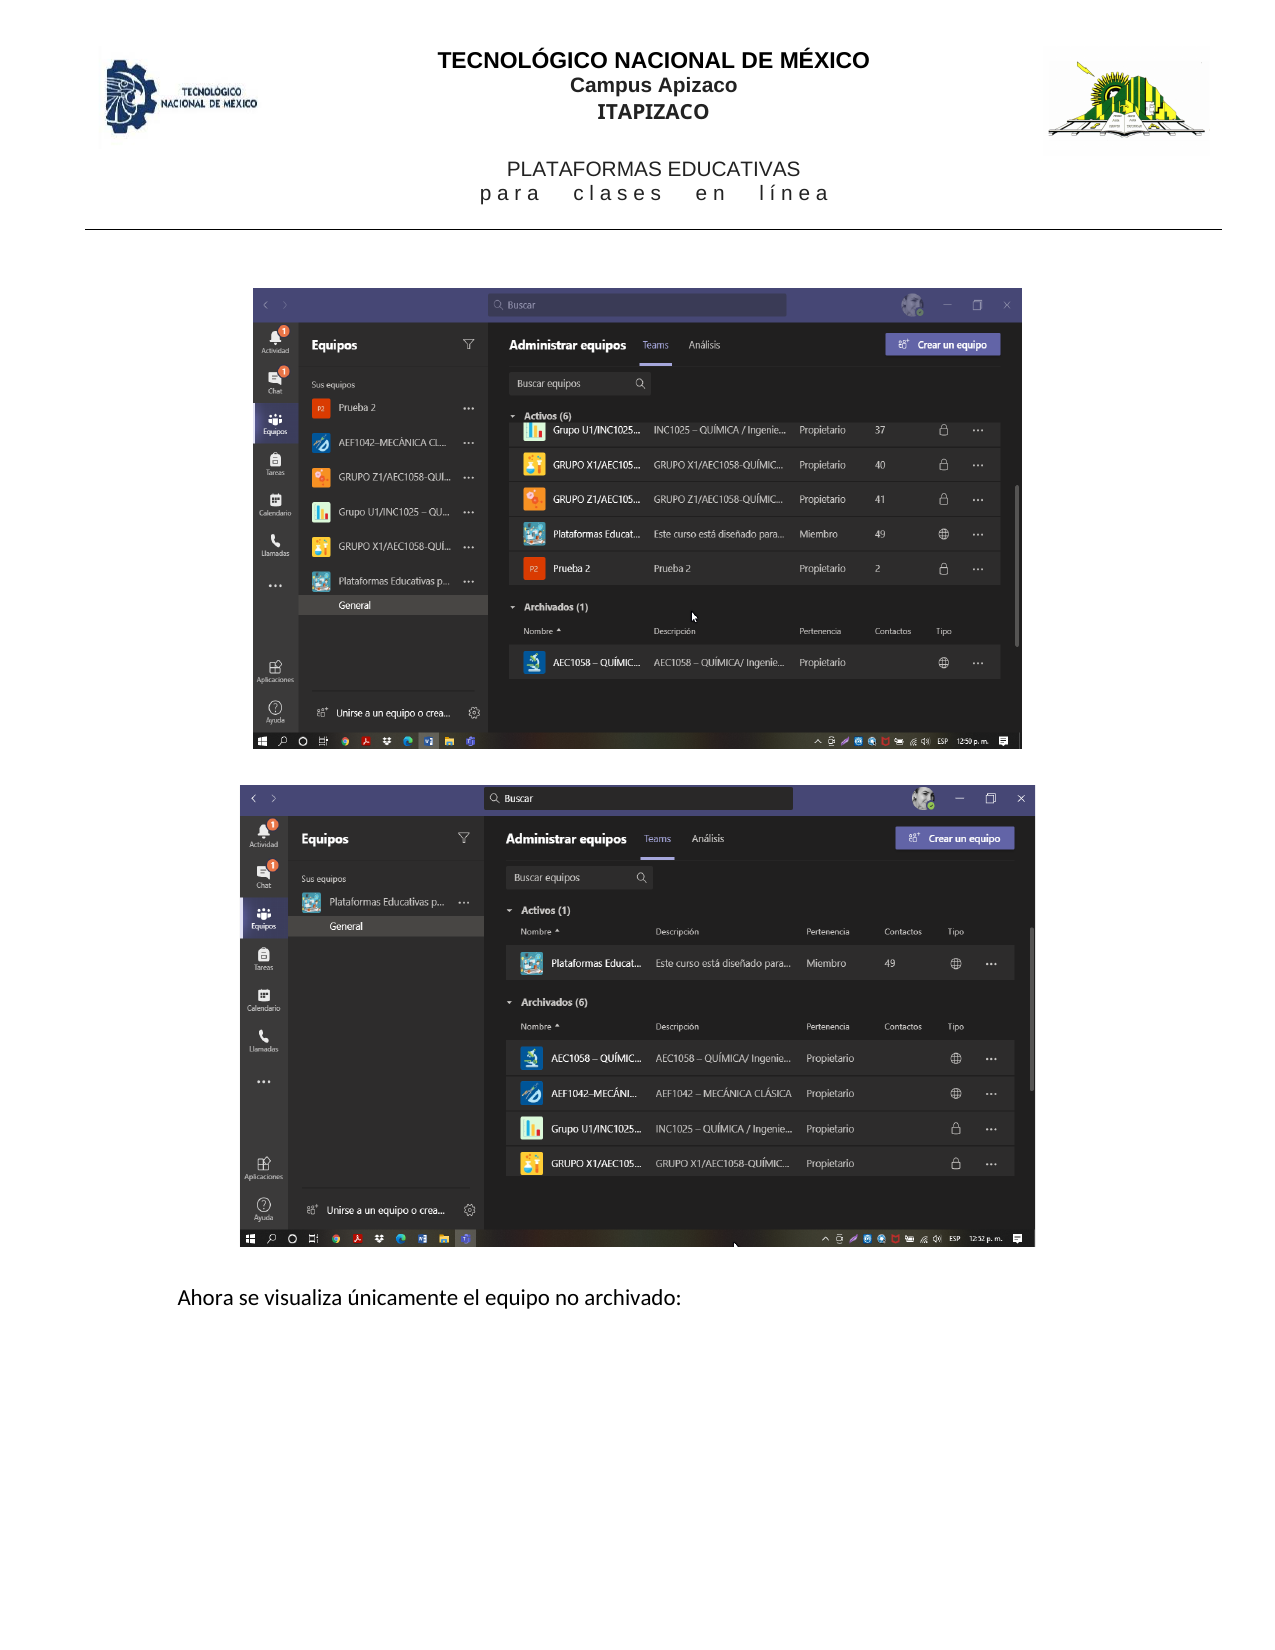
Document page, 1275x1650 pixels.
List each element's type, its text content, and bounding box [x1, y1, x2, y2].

picture [239, 785, 1036, 1247]
picture [253, 288, 1022, 749]
picture [98, 46, 264, 149]
picture [1042, 46, 1210, 156]
text Ahora se visualiza únicamente el equipo no archivado: [177, 1283, 1098, 1311]
